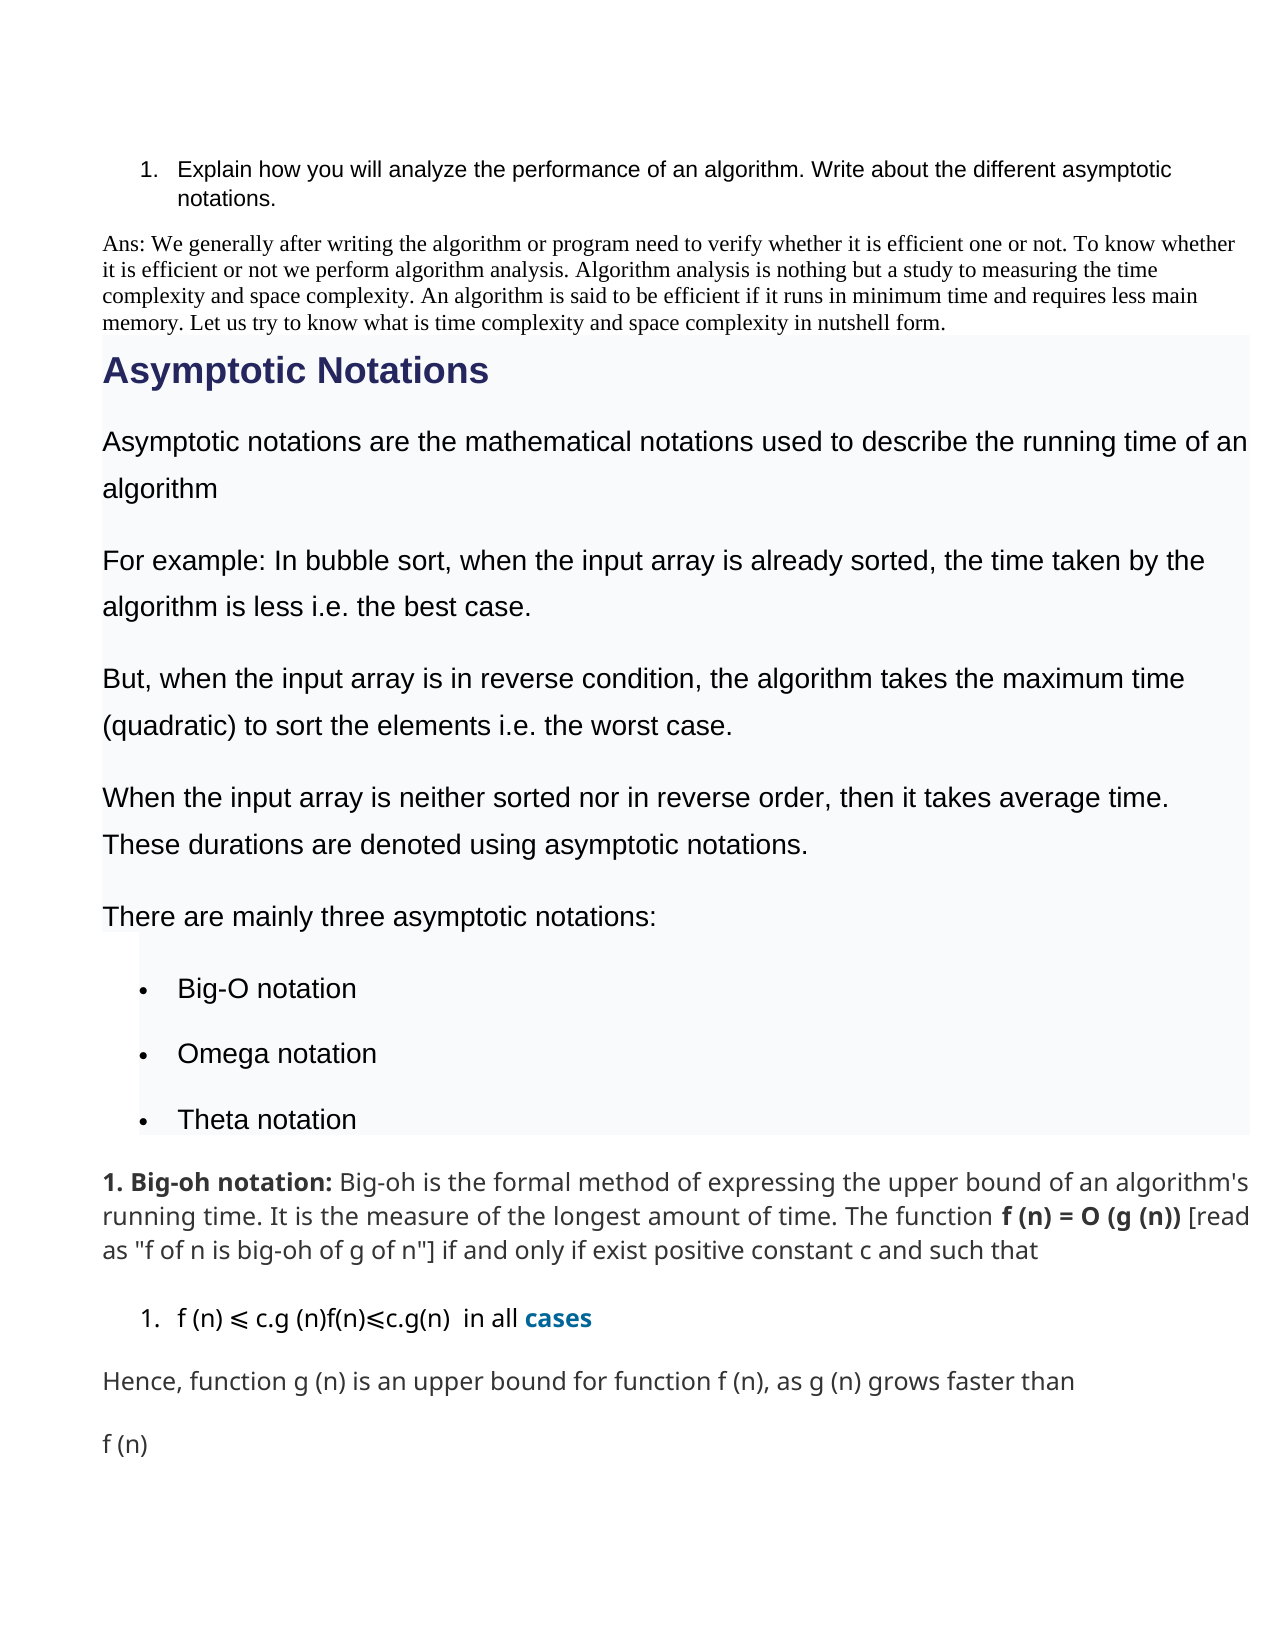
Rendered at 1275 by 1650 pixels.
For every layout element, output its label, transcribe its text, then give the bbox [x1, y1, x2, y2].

text When the input array is neither sorted nor in reverse order, then it takes average time. These durations are denoted using asymptotic notations. [102, 766, 1250, 860]
list Explain how you will analyze the performance of an algorithm. Write about the different asymptotic notations. [139, 156, 1250, 211]
list Big-O notation [139, 957, 1250, 1004]
text Asymptotic notations are the mathematical notations used to describe the running time of an algorithm [102, 410, 1250, 504]
list Theta notation [139, 1088, 1250, 1135]
text 1. Big-oh notation: Big-oh is the formal method of expressing the upper bound of an algorithm's running time. It is the measure of the longest amount of time. The function f (n) = O (g (n)) [read as "f of n is big-oh of g of n"] if and only if exist positive constant c and such that [102, 1164, 1250, 1267]
text For example: In bubble sort, when the input array is already sorted, the time taken by the algorithm is less i.e. the best case. [102, 529, 1250, 623]
list Omega notation [139, 1023, 1250, 1069]
text Asymptotic Notations [102, 335, 1250, 391]
text There are mainly three asymptotic notations: [102, 885, 1250, 932]
text Ans: We generally after writing the algorithm or program need to verify whether it is efficient one or not. To know whether it is efficient or not we perform algorithm analysis. Algorithm analysis is nothing but a study to measuring the time complexity and space complexity. An algorithm is said to be efficient if it runs in minimum time and requires less main memory. Let us try to know what is time complexity and space complexity in nutshell form. [102, 230, 1250, 335]
list f (n) ⩽ c.g (n)f(n)⩽c.g(n) in all cases [139, 1296, 1250, 1335]
text Hence, function g (n) is an upper bound for function f (n), as g (n) grows faster than [102, 1364, 1250, 1398]
text But, when the input array is in reverse condition, the algorithm takes the maximum time (quadratic) to sort the elements i.e. the worst case. [102, 648, 1250, 741]
text f (n) [102, 1427, 1250, 1461]
